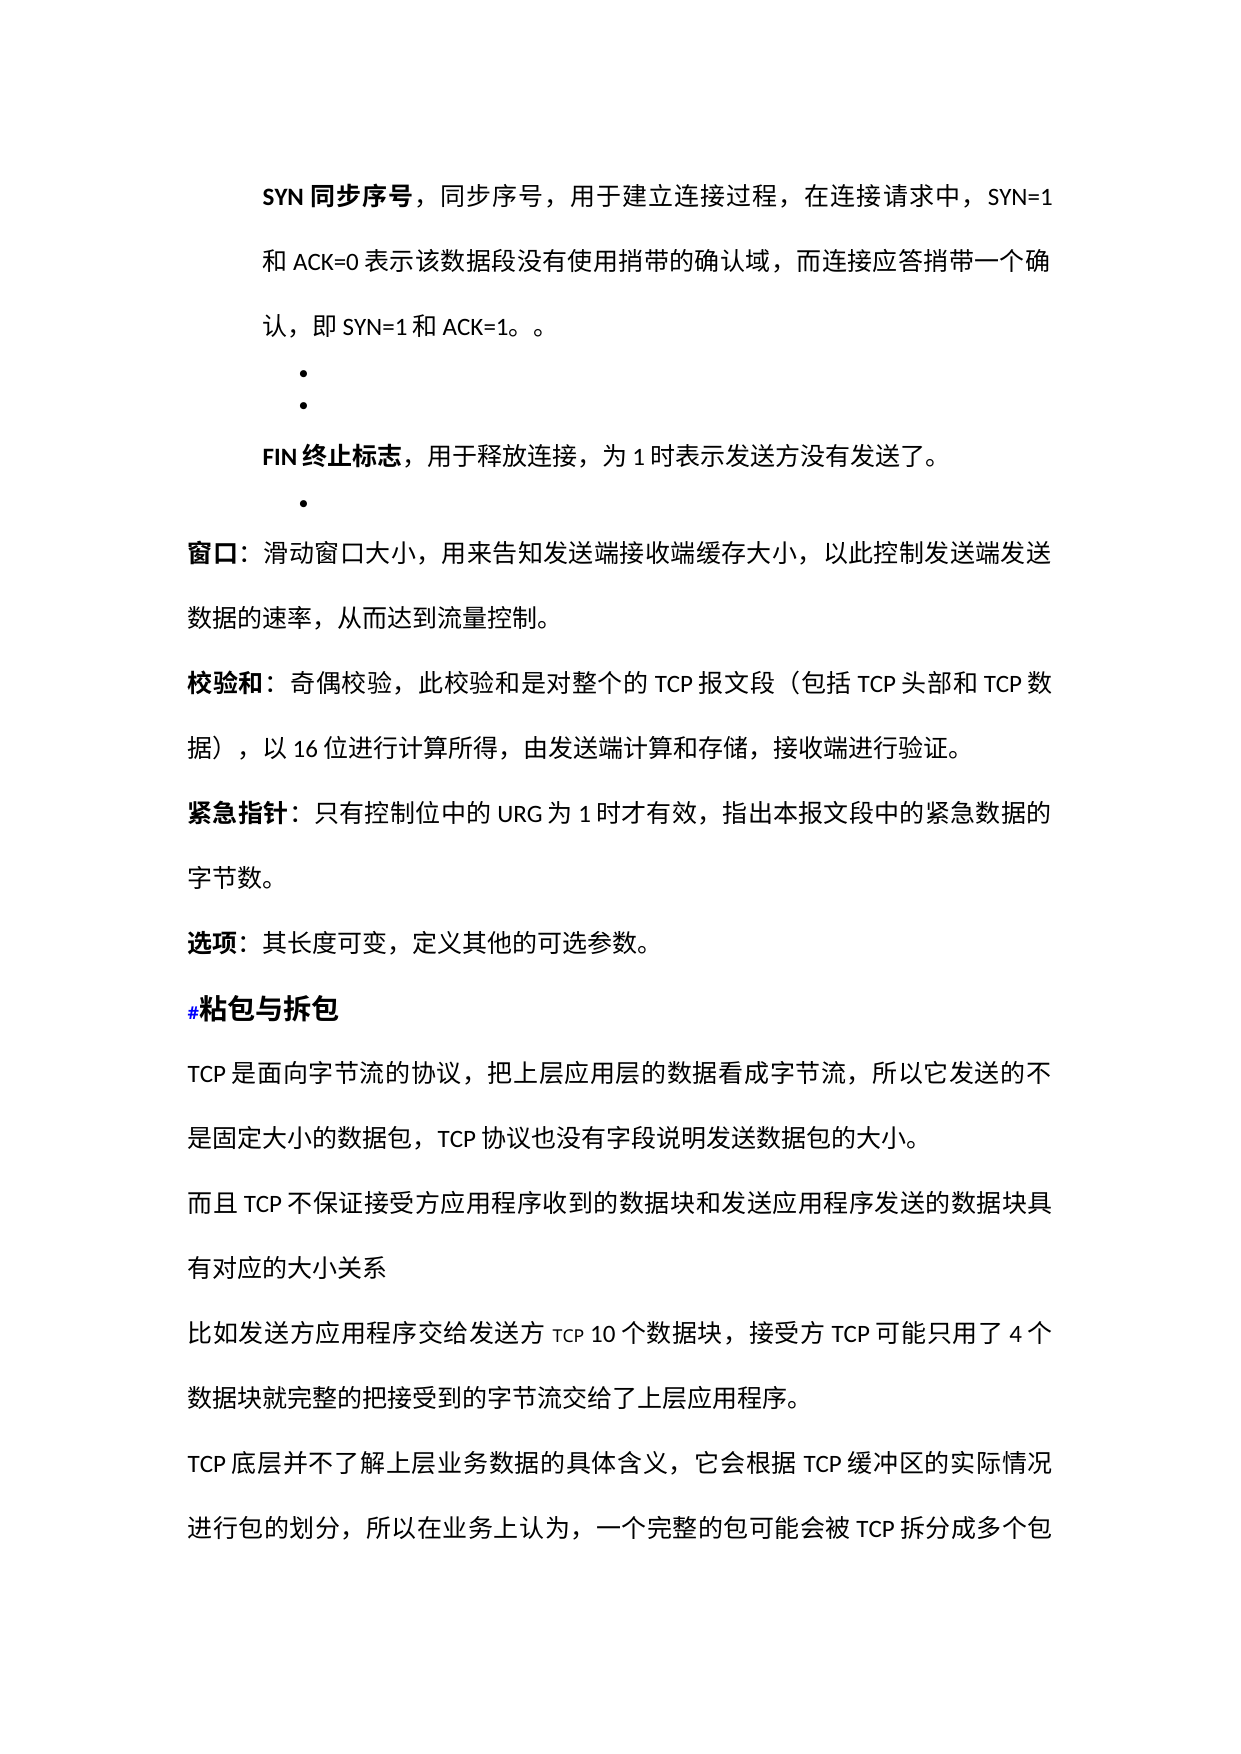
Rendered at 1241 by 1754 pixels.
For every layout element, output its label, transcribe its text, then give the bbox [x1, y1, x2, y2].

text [187, 1429, 1053, 1559]
text TCP是面向字节流的协议，把上层应用层的数据看成字节流，所以它发送的不是固定大小的数据包，TCP协议也没有字段说明发送数据包的大小。 [187, 1039, 1053, 1169]
text 选项：其长度可变，定义其他的可选参数。 [187, 909, 1053, 974]
text 比如发送方应用程序交给发送方TCP 10个数据块，接受方TCP可能只用了4个数据块就完整的把接受到的字节流交给了上层应用程序。 [187, 1299, 1053, 1429]
text FIN终止标志，用于释放连接，为1时表示发送方没有发送了。 [262, 422, 1053, 487]
text 紧急指针：只有控制位中的URG为1时才有效，指出本报文段中的紧急数据的字节数。 [187, 779, 1053, 909]
text 窗口：滑动窗口大小，用来告知发送端接收端缓存大小，以此控制发送端发送数据的速率，从而达到流量控制。 [187, 519, 1053, 649]
text 而且TCP不保证接受方应用程序收到的数据块和发送应用程序发送的数据块具有对应的大小关系 [187, 1169, 1053, 1299]
text SYN同步序号，同步序号，用于建立连接过程，在连接请求中，SYN=1和ACK=0表示该数据段没有使用捎带的确认域，而连接应答捎带一个确认，即SYN=1和ACK=1。。 [262, 162, 1053, 357]
subtitle #粘包与拆包 [187, 974, 1053, 1039]
text 校验和：奇偶校验，此校验和是对整个的TCP报文段（包括TCP头部和TCP数据），以16位进行计算所得，由发送端计算和存储，接收端进行验证。 [187, 649, 1053, 779]
